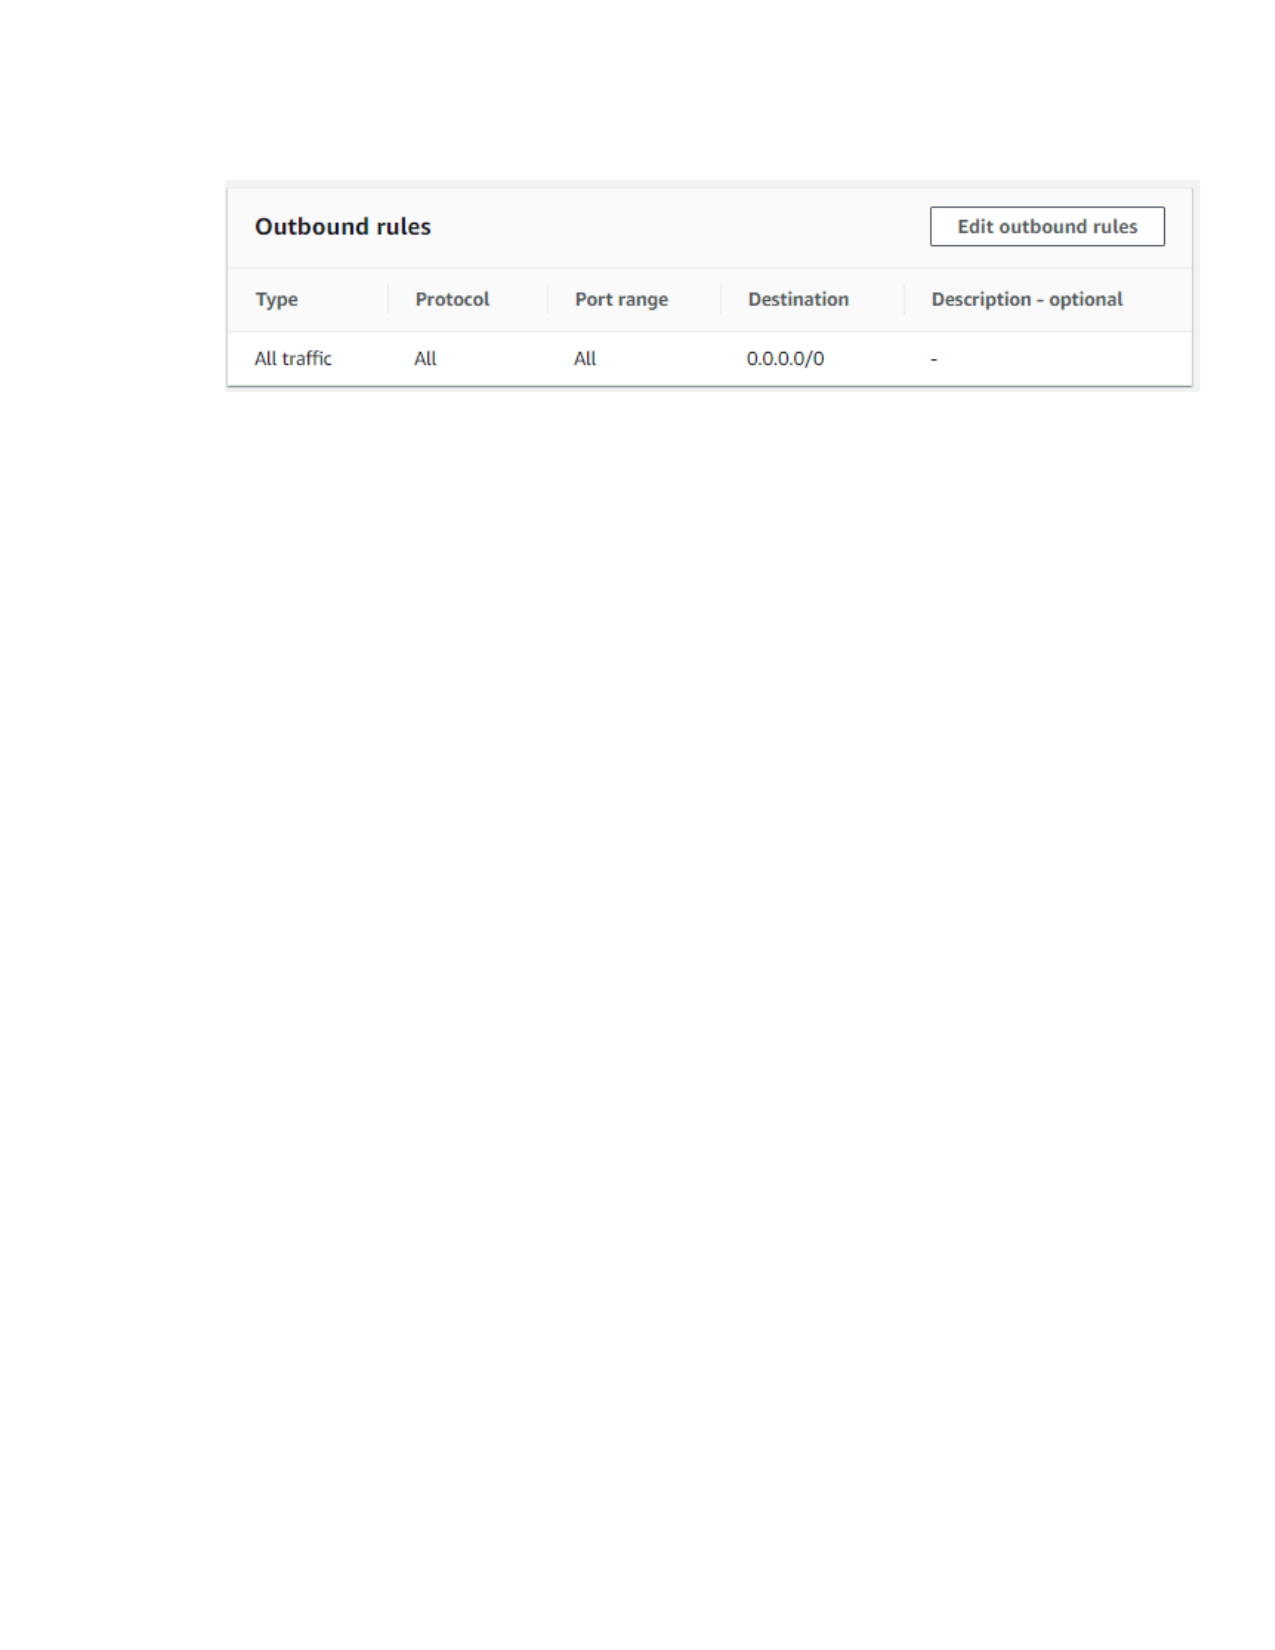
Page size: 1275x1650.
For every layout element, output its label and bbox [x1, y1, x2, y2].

picture [225, 180, 1200, 392]
